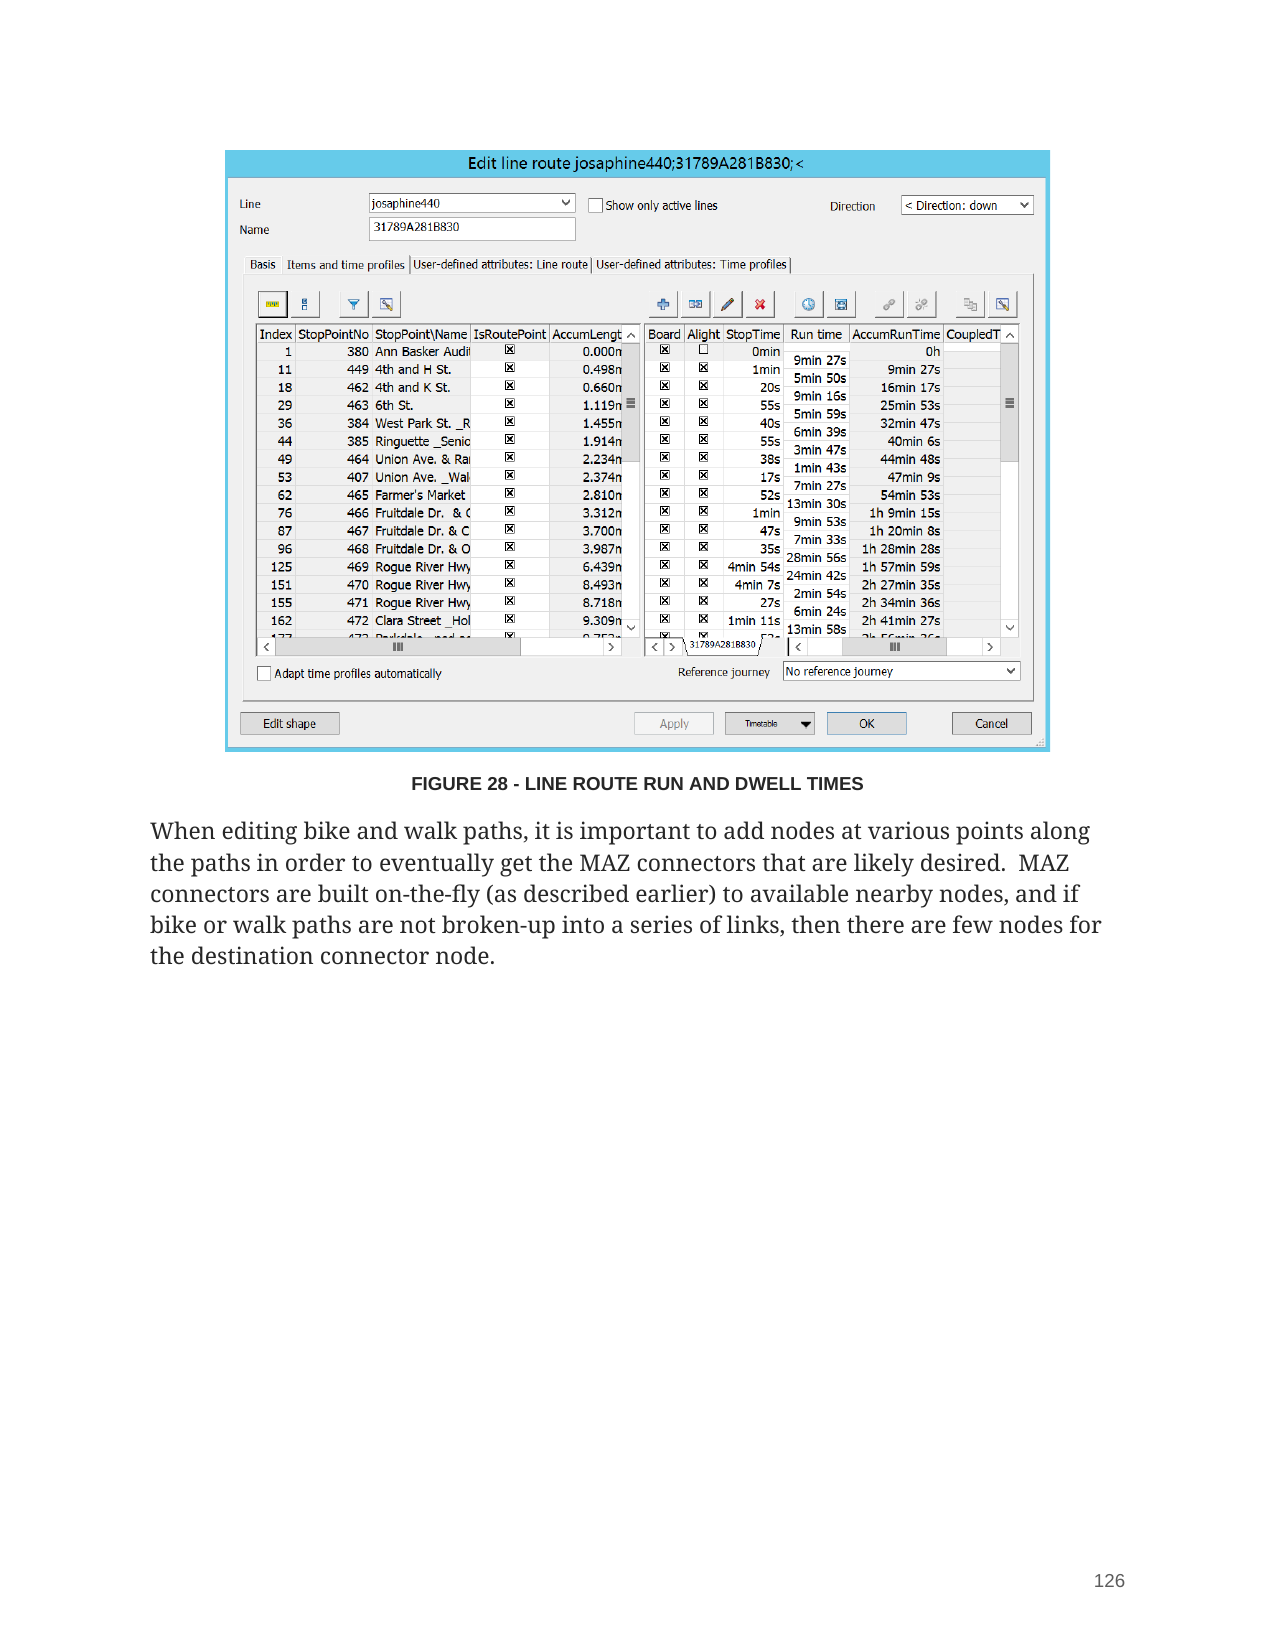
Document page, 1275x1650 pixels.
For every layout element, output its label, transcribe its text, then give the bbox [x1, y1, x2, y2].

text Figure - Line Route Run and Dwell Times [150, 773, 1125, 794]
picture [225, 150, 1050, 752]
text When editing bike and walk paths, it is important to add nodes at various points along the paths in order to eventually get the MAZ connectors that are likely desired. MAZ connectors are built on-the-fly (as described earlier) to available nearby nodes, and if bike or walk paths are not broken-up into a series of links, then there are few nodes for the destination connector node. [150, 815, 1125, 972]
